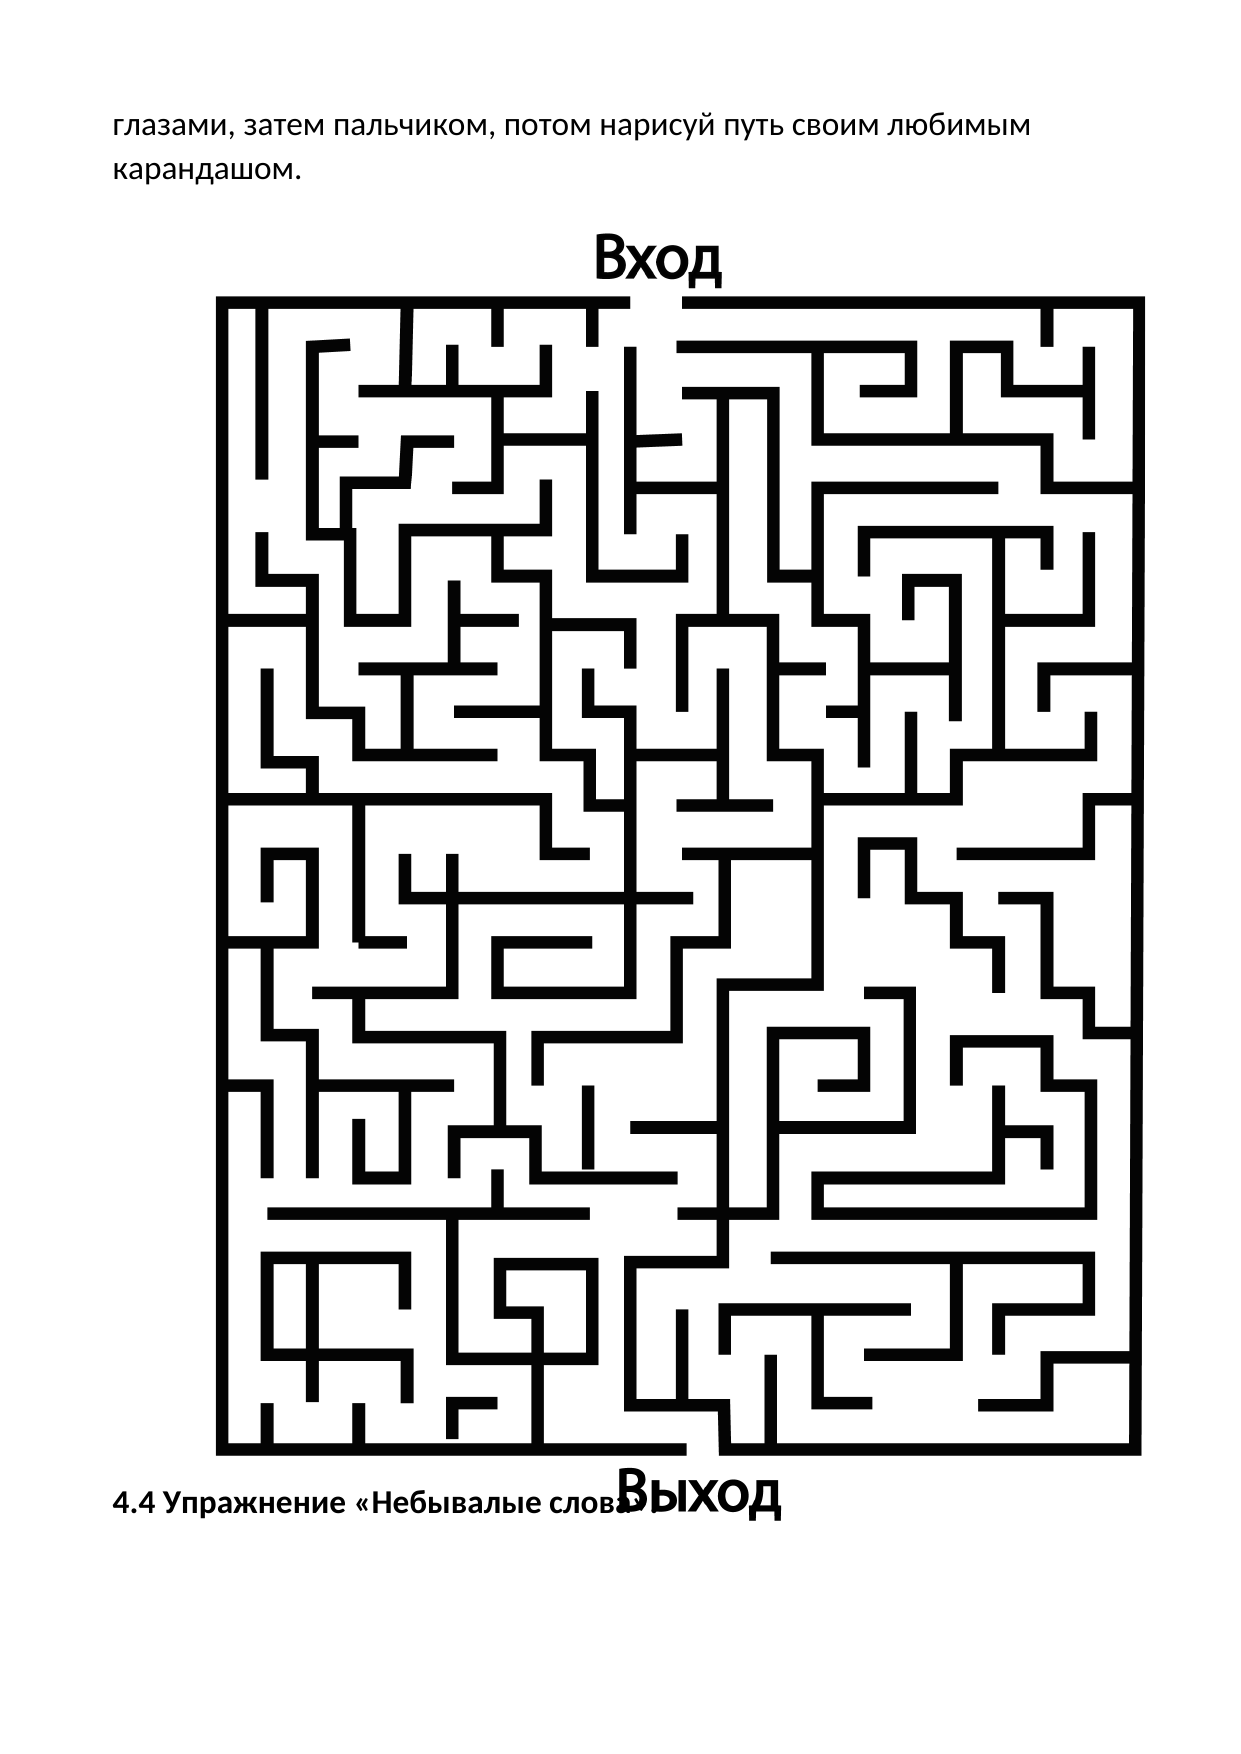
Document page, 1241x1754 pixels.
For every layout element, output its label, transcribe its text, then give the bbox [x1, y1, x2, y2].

text 4.4 Упражнение «Небывалые слова». [112, 1481, 1128, 1522]
picture [215, 224, 1146, 1527]
text Доберись до выхода, пройди лабиринт: сначала попробуй найти выход только глазами, затем пальчиком, потом нарисуй путь своим любимым карандашом. [112, 103, 1128, 188]
